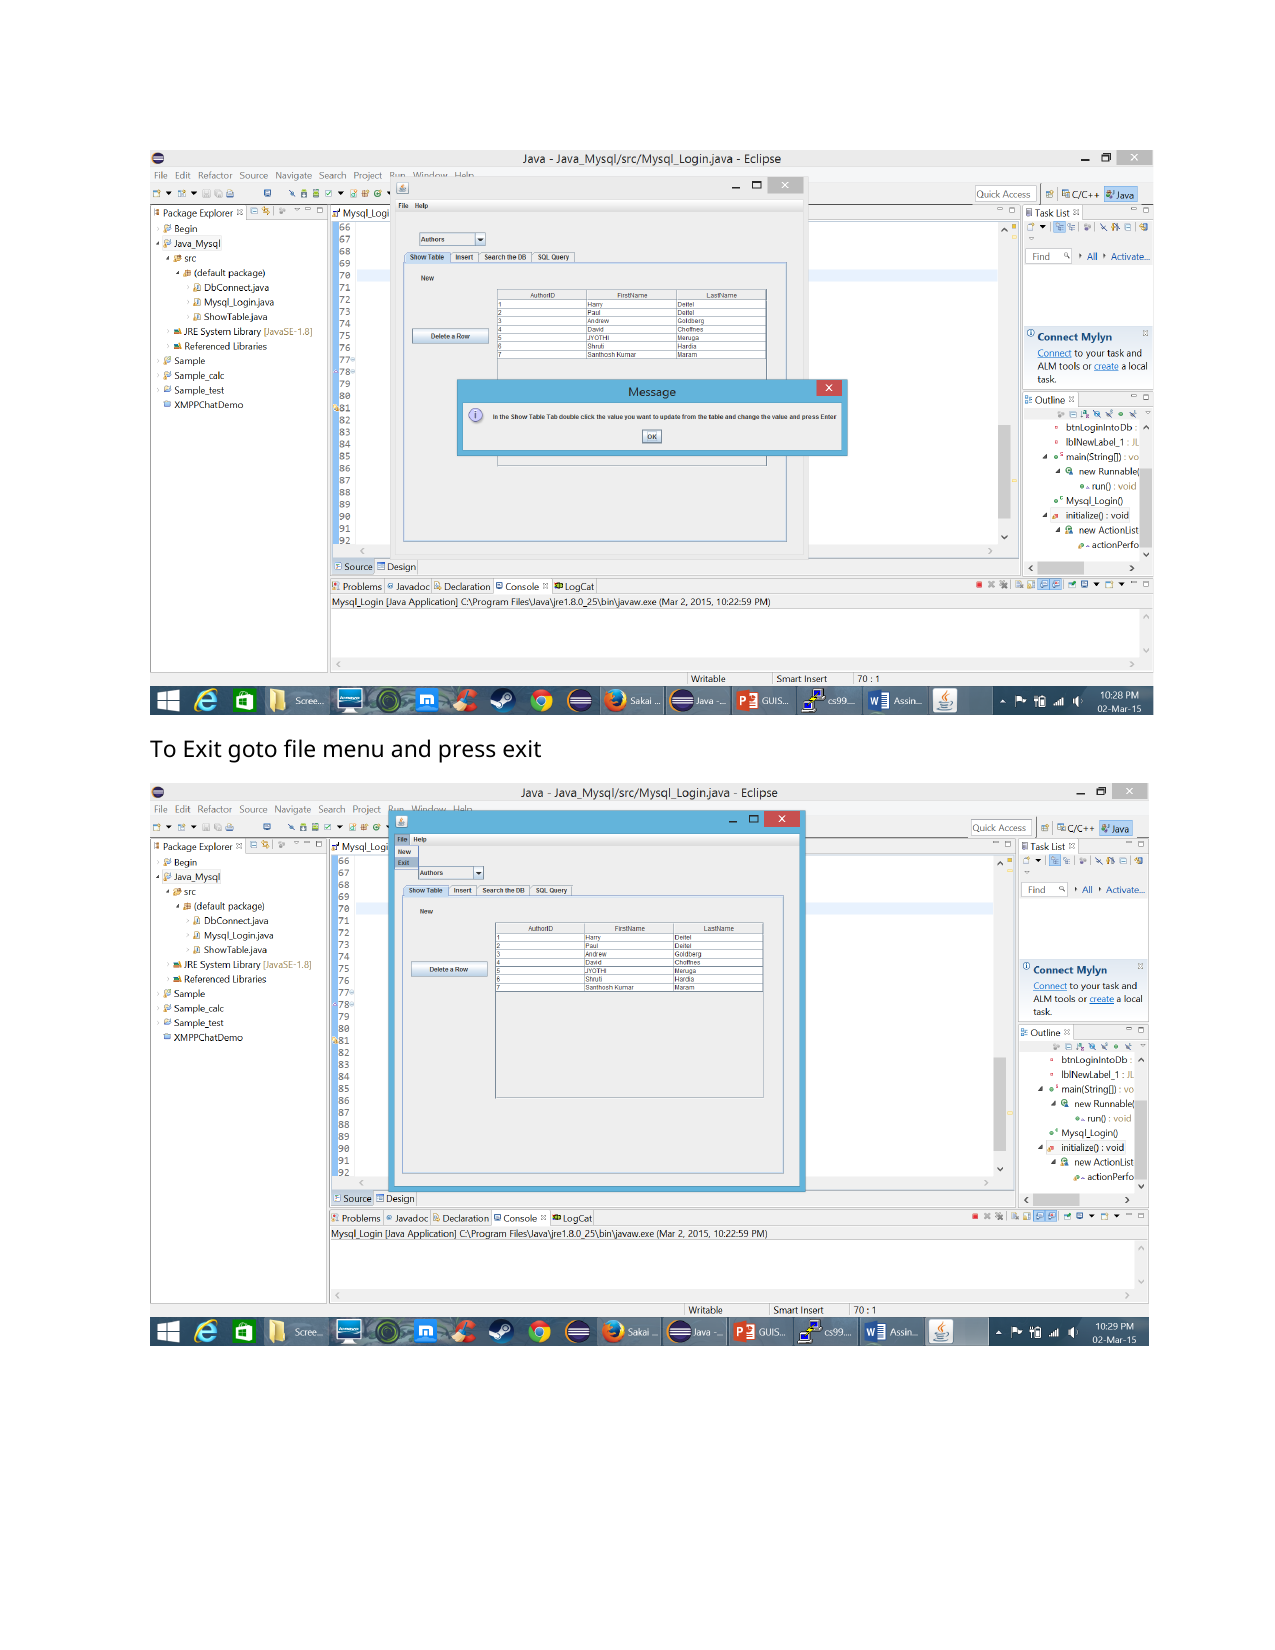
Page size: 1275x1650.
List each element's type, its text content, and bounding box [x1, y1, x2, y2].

picture [150, 150, 1154, 715]
picture [150, 783, 1149, 1346]
text To Exit goto file menu and press exit [150, 733, 1125, 765]
